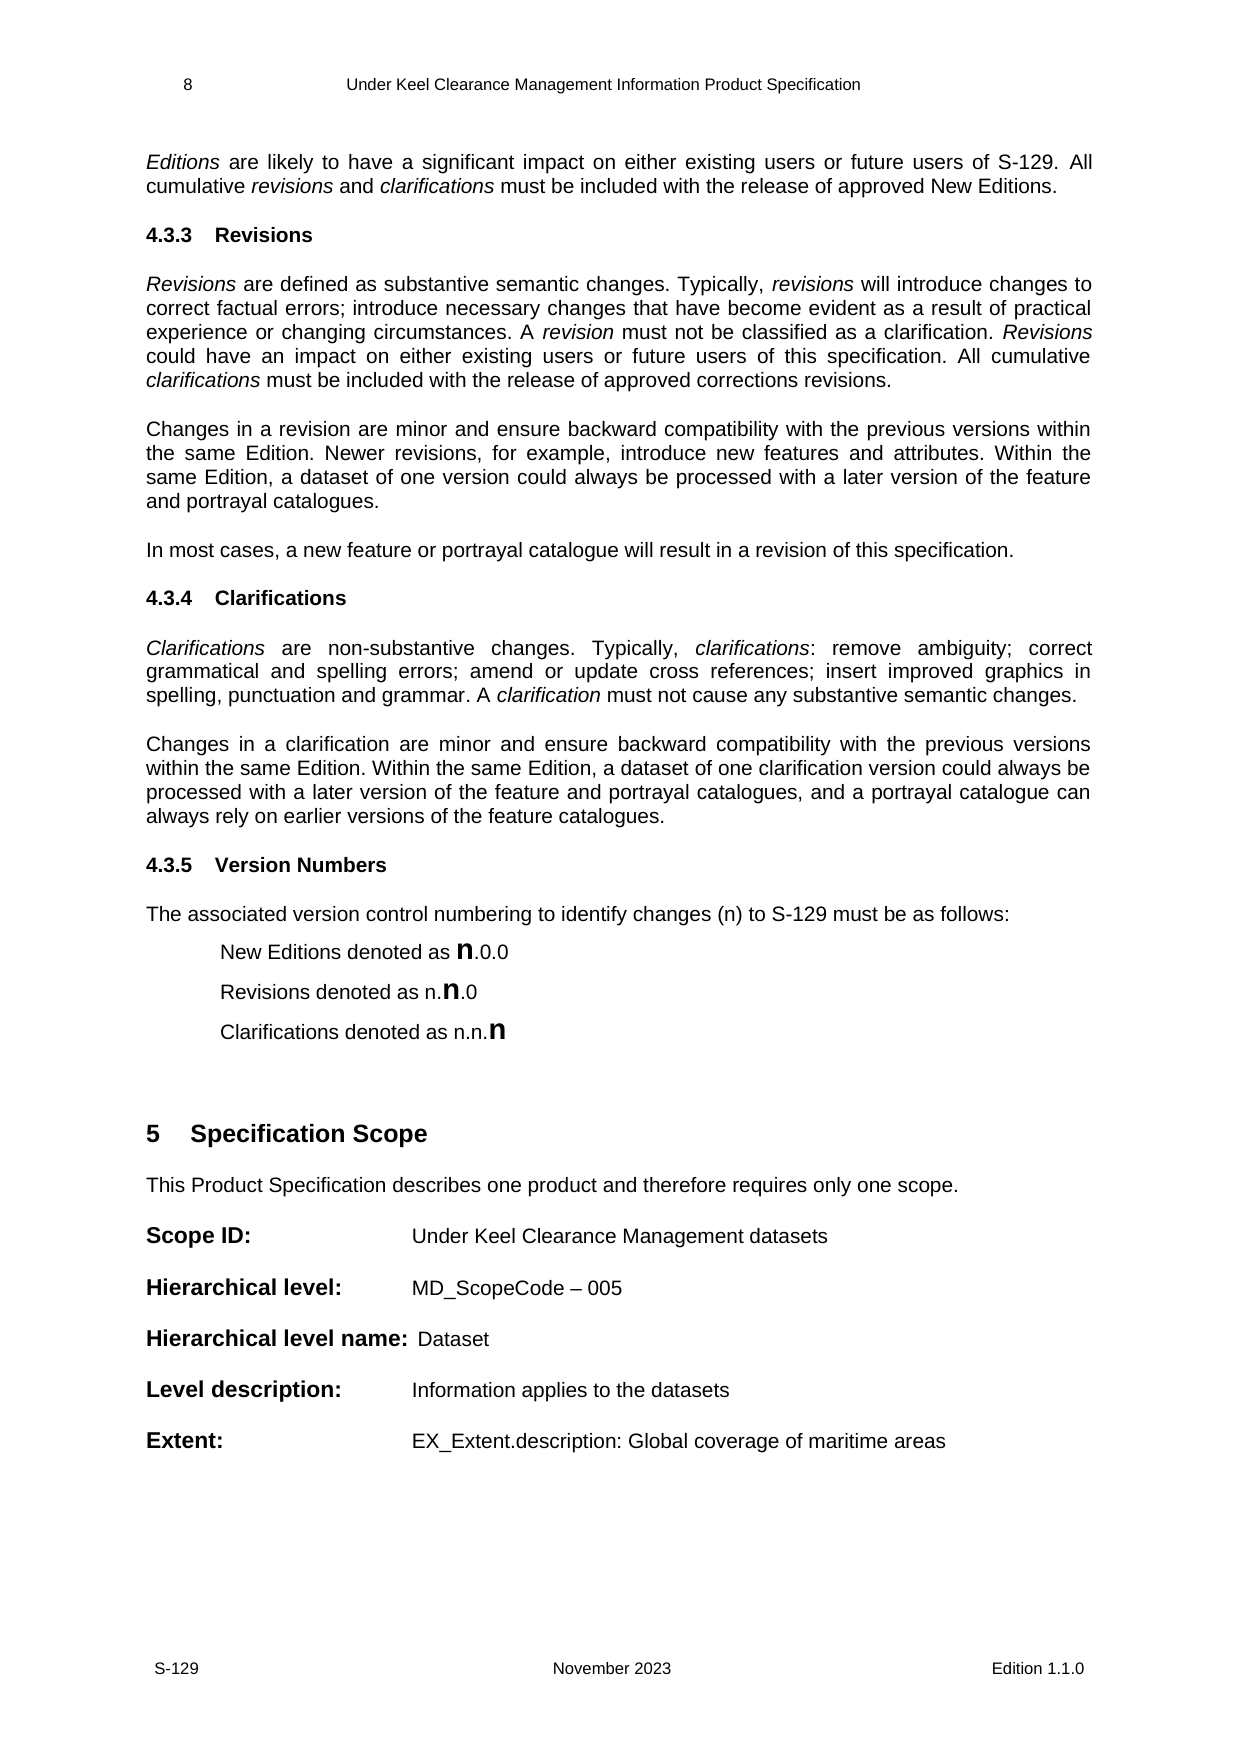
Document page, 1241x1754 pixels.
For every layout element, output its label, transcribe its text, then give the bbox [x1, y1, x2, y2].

text Revisions denoted as n.n.0 [220, 972, 1092, 1006]
subtitle Version Numbers [146, 853, 1092, 877]
text Clarifications are non-substantive changes. Typically, clarifications: remove ambiguity; correct grammatical and spelling errors; amend or update cross references; insert improved graphics in spelling, punctuation and grammar. A clarification must not cause any substantive semantic changes. [146, 635, 1092, 707]
text Changes in a revision are minor and ensure backward compatibility with the previous versions within the same Edition. Newer revisions, for example, introduce new features and attributes. Within the same Edition, a dataset of one version could always be processed with a later version of the feature and portrayal catalogues. [146, 417, 1092, 512]
text Revisions are defined as substantive semantic changes. Typically, revisions will introduce changes to correct factual errors; introduce necessary changes that have become evident as a result of practical experience or changing circumstances. A revision must not be classified as a clarification. Revisions could have an impact on either existing users or future users of this specification. All cumulative clarifications must be included with the release of approved corrections revisions. [146, 272, 1092, 392]
text Clarifications denoted as n.n.n [220, 1012, 1092, 1045]
text The associated version control numbering to identify changes (n) to S-129 must be as follows: [146, 902, 1092, 926]
subtitle Specification Scope [146, 1119, 1092, 1148]
text New Editions denoted as n.0.0 [220, 932, 1092, 966]
subtitle Clarifications [146, 586, 1092, 610]
text Level description: Information applies to the datasets [146, 1376, 1092, 1402]
text Extent: EX_Extent.description: Global coverage of maritime areas [146, 1427, 1092, 1454]
text Changes in a clarification are minor and ensure backward compatibility with the previous versions within the same Edition. Within the same Edition, a dataset of one clarification version could always be processed with a later version of the feature and portrayal catalogues, and a portrayal catalogue can always rely on earlier versions of the feature catalogues. [146, 732, 1092, 828]
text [146, 150, 1092, 198]
subtitle Revisions [146, 223, 1092, 247]
text This Product Specification describes one product and therefore requires only one scope. [146, 1173, 1092, 1197]
text Hierarchical level name: Dataset [146, 1325, 1092, 1351]
text Scope ID: Under Keel Clearance Management datasets [146, 1222, 1092, 1248]
text In most cases, a new feature or portrayal catalogue will result in a revision of this specification. [146, 537, 1092, 561]
text Hierarchical level: MD_ScopeCode – 005 [146, 1273, 1092, 1300]
